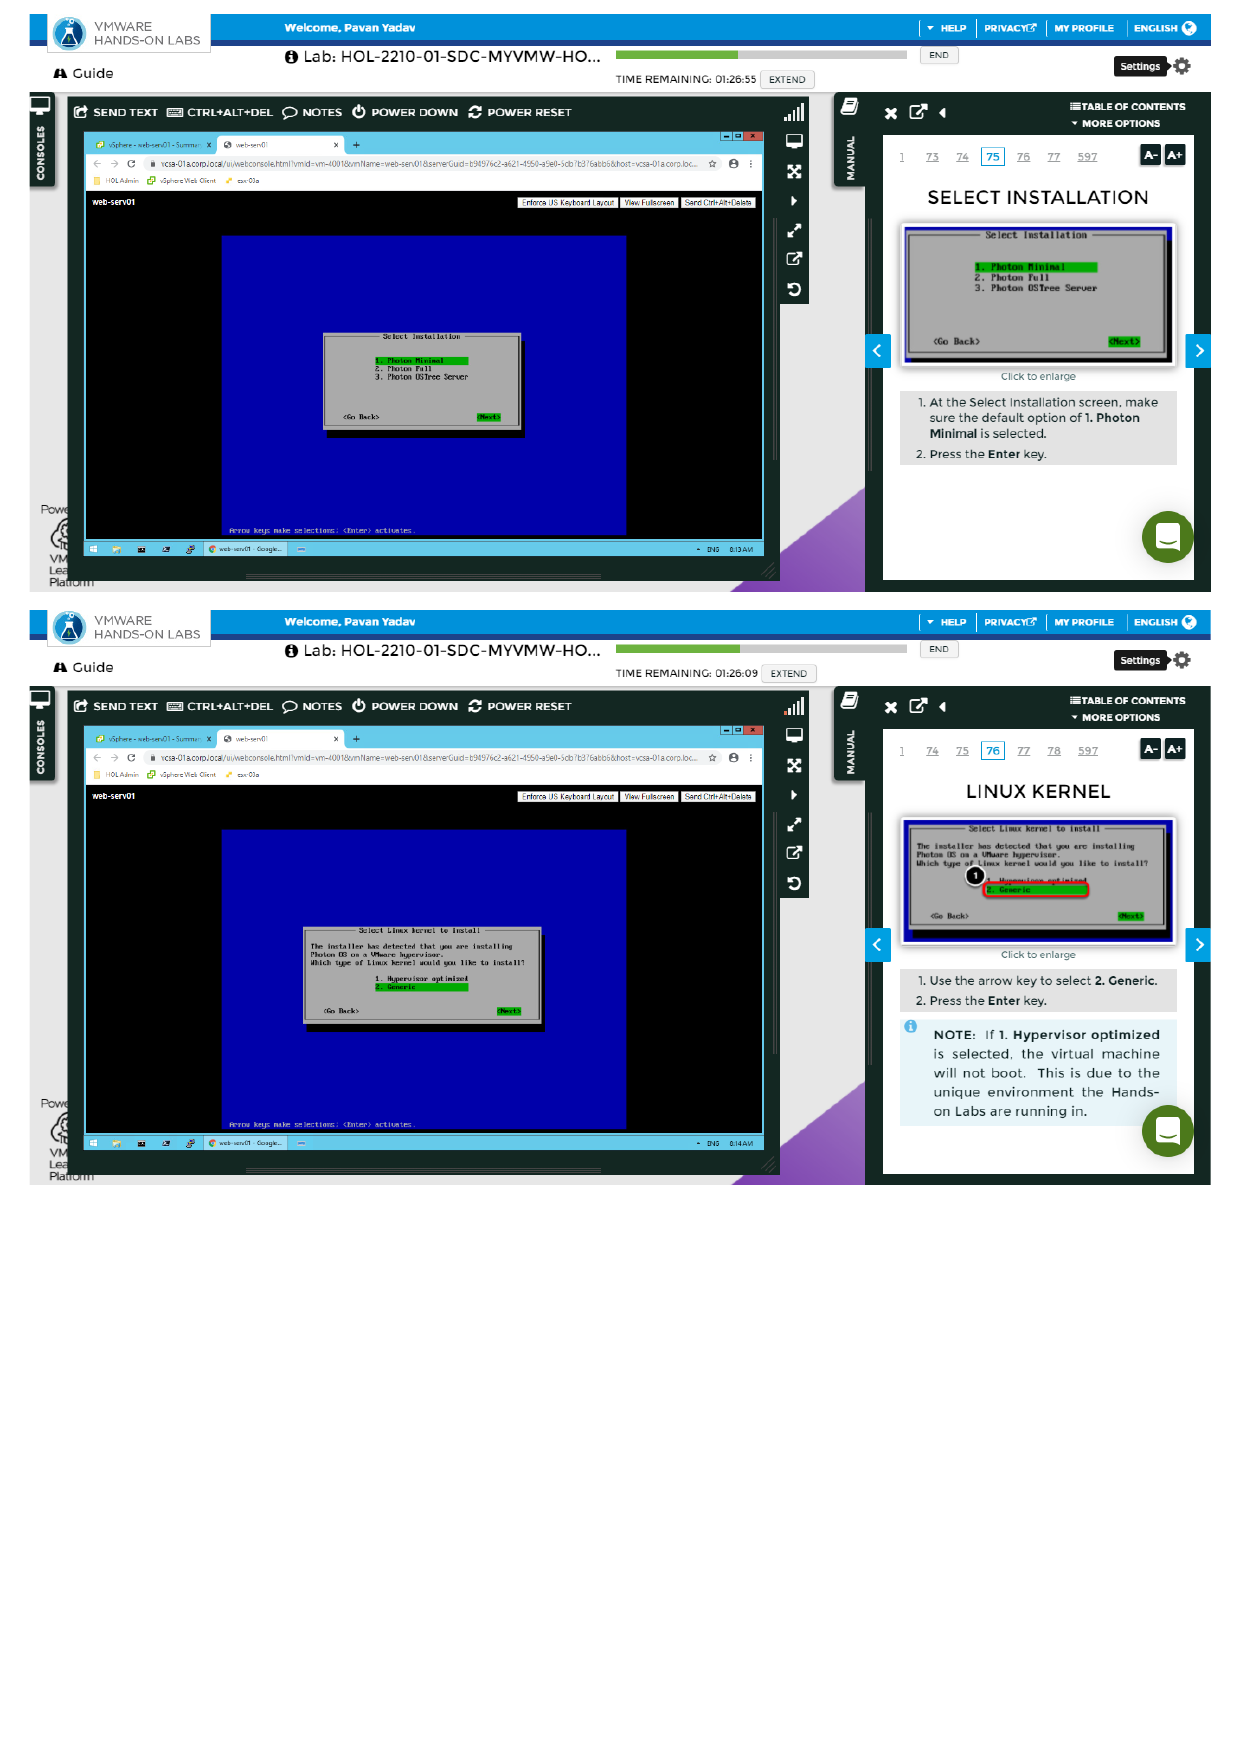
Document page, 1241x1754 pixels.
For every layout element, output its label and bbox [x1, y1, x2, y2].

picture [29, 610, 1211, 1185]
picture [400, 26, 414, 31]
picture [1142, 26, 1150, 31]
picture [1056, 620, 1068, 625]
picture [1056, 26, 1068, 31]
picture [286, 25, 295, 31]
picture [400, 620, 414, 625]
picture [329, 620, 337, 625]
picture [286, 619, 295, 625]
picture [1142, 620, 1150, 625]
picture [366, 26, 378, 31]
picture [329, 26, 337, 31]
picture [29, 14, 1211, 592]
picture [1182, 22, 1196, 35]
picture [1008, 620, 1016, 625]
picture [1182, 616, 1196, 629]
picture [366, 620, 378, 625]
picture [1008, 26, 1016, 31]
